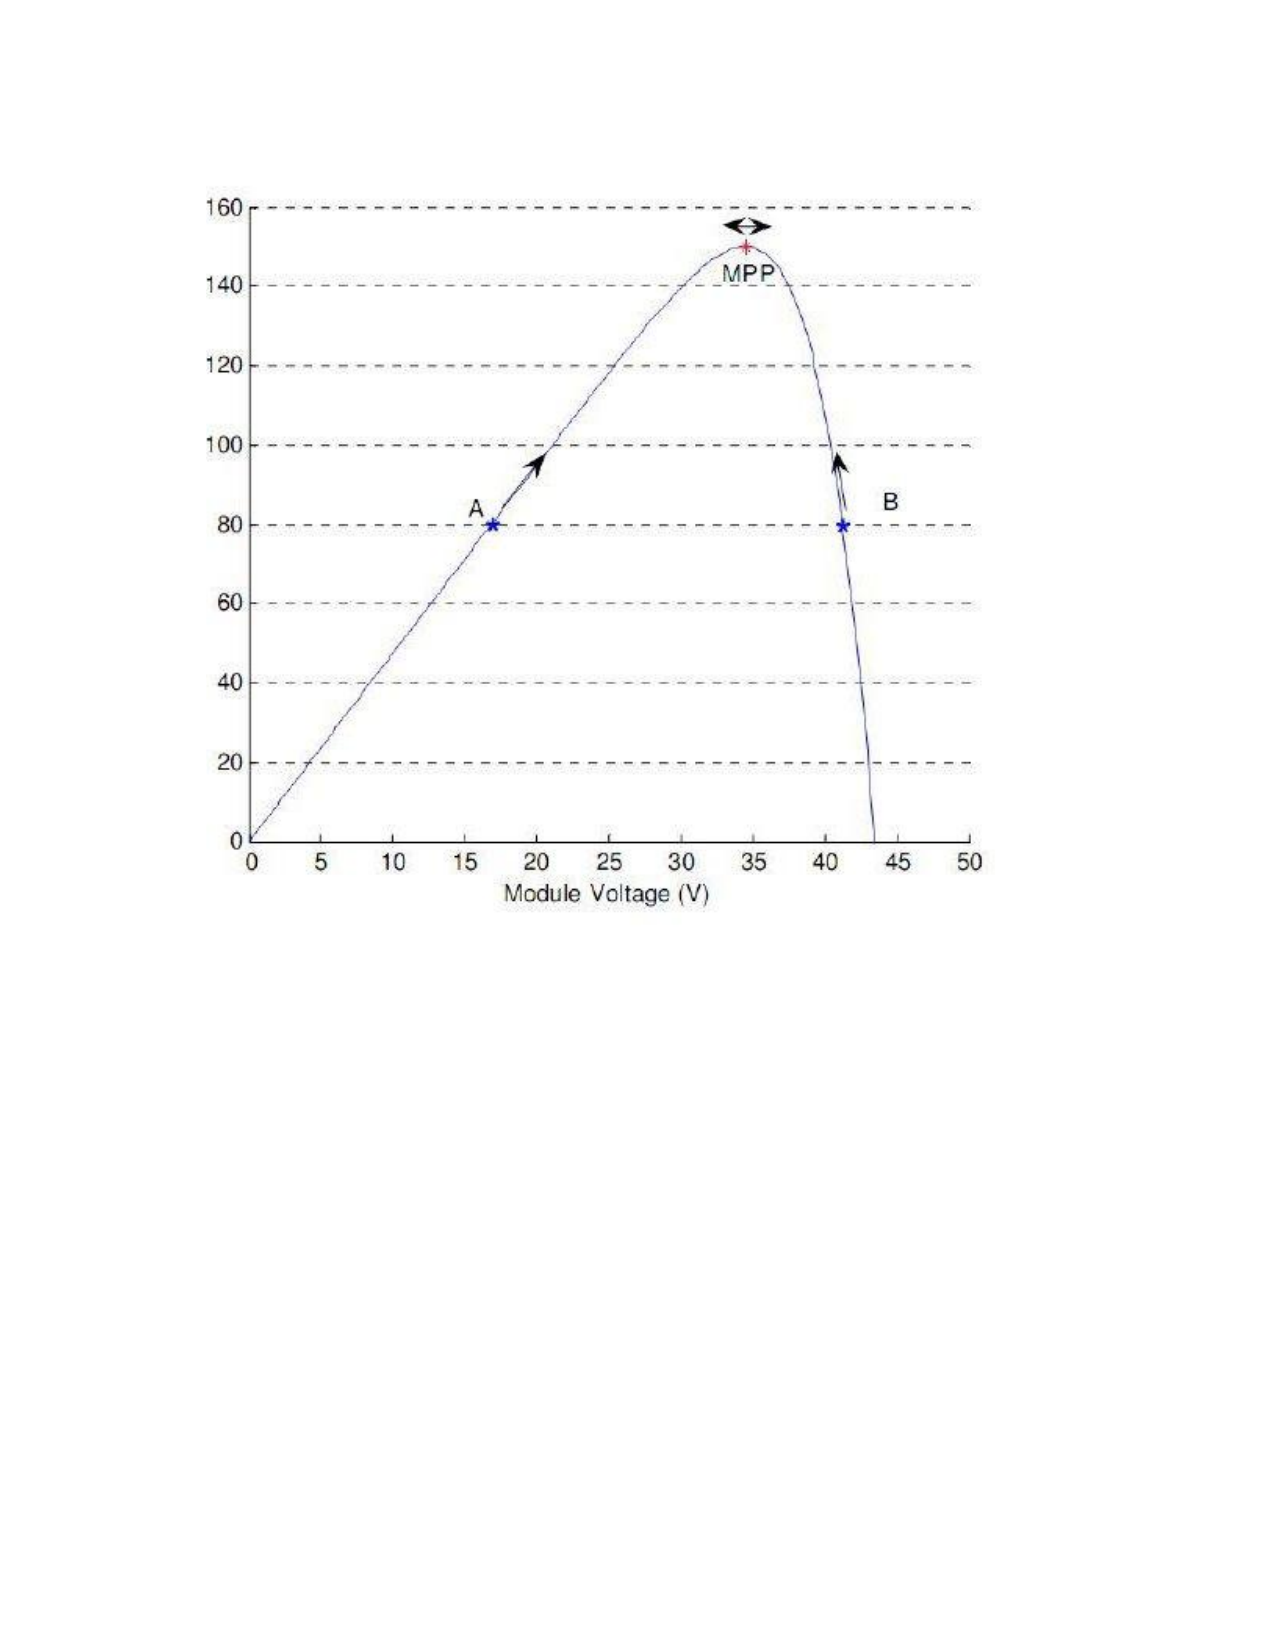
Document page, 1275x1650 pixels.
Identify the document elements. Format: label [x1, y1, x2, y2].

picture [206, 150, 996, 939]
